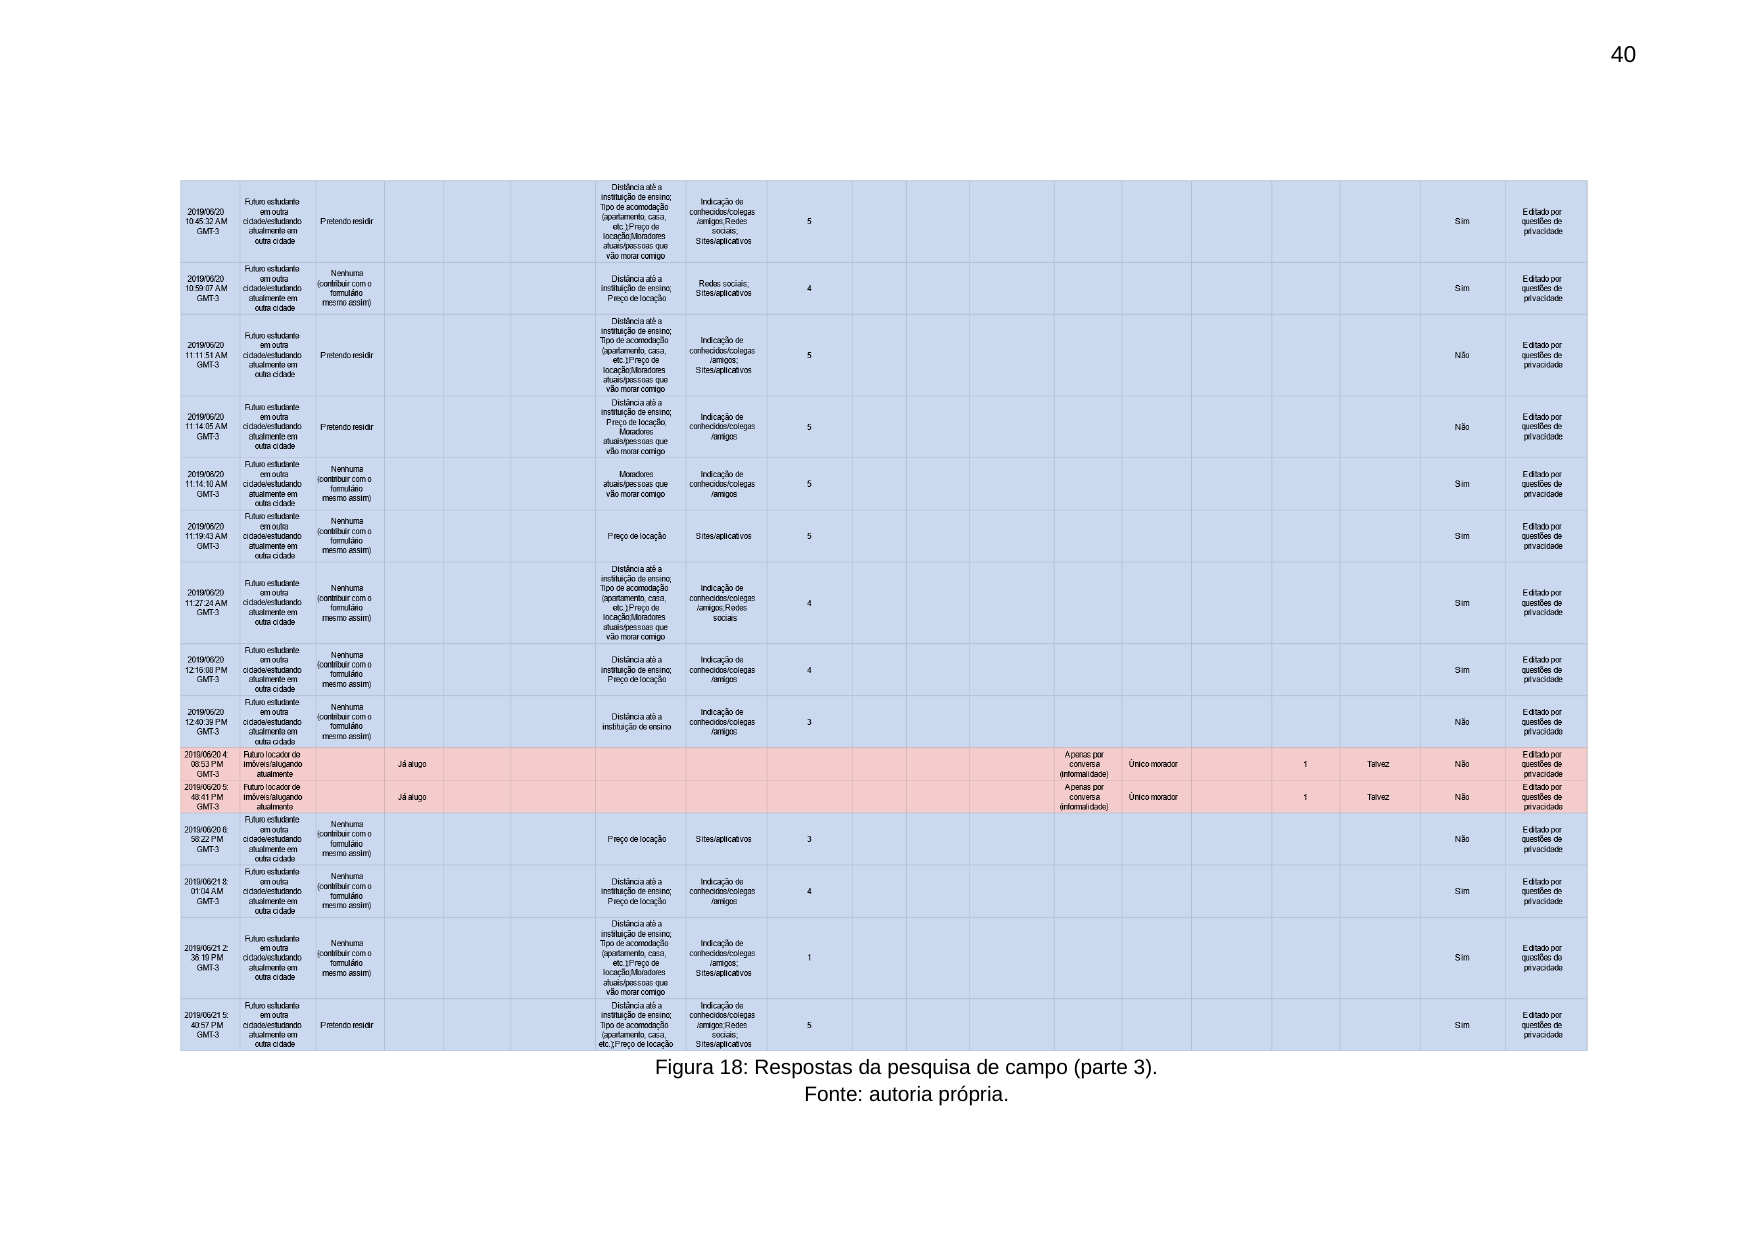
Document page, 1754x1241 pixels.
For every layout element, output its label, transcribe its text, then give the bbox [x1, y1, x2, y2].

picture [177, 177, 1592, 1051]
text Figura 18: Respostas da pesquisa de campo (parte 3). Fonte: autoria própria. [177, 1055, 1636, 1106]
